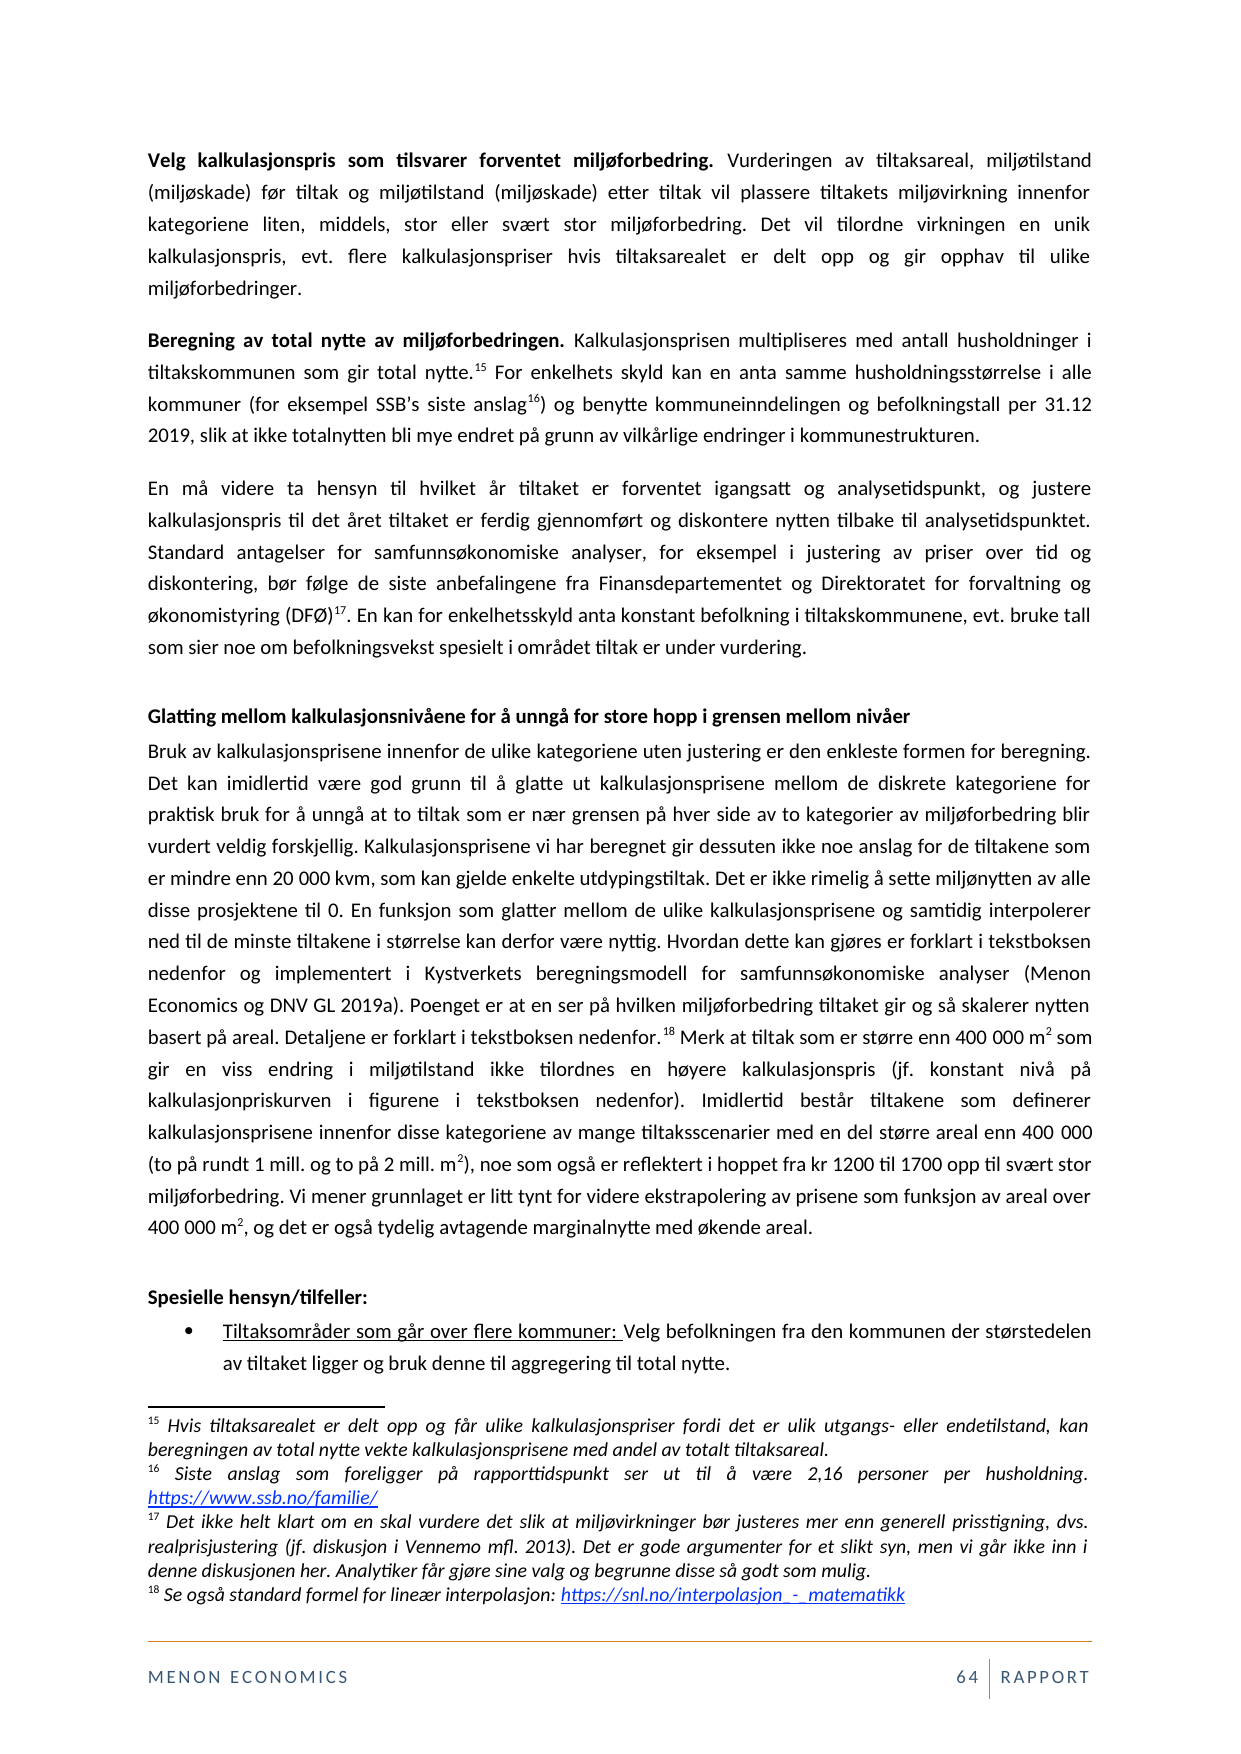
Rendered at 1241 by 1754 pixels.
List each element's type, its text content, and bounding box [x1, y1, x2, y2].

text En må videre ta hensyn til hvilket år tiltaket er forventet igangsatt og analysetidspunkt, og justere kalkulasjonspris til det året tiltaket er ferdig gjennomført og diskontere nytten tilbake til analysetidspunktet. Standard antagelser for samfunnsøkonomiske analyser, for eksempel i justering av priser over tid og diskontering, bør følge de siste anbefalingene fra Finansdepartementet og Direktoratet for forvaltning og økonomistyring (DFØ). En kan for enkelhetsskyld anta konstant befolkning i tiltakskommunene, evt. bruke tall som sier noe om befolkningsvekst spesielt i området tiltak er under vurdering. [148, 475, 1092, 659]
text Bruk av kalkulasjonsprisene innenfor de ulike kategoriene uten justering er den enkleste formen for beregning. Det kan imidlertid være god grunn til å glatte ut kalkulasjonsprisene mellom de diskrete kategoriene for praktisk bruk for å unngå at to tiltak som er nær grensen på hver side av to kategorier av miljøforbedring blir vurdert veldig forskjellig. Kalkulasjonsprisene vi har beregnet gir dessuten ikke noe anslag for de tiltakene som er mindre enn 20 000 kvm, som kan gjelde enkelte utdypingstiltak. Det er ikke rimelig å sette miljønytten av alle disse prosjektene til 0. En funksjon som glatter mellom de ulike kalkulasjonsprisene og samtidig interpolerer ned til de minste tiltakene i størrelse kan derfor være nyttig. Hvordan dette kan gjøres er forklart i tekstboksen nedenfor og implementert i Kystverkets beregningsmodell for samfunnsøkonomiske analyser (Menon Economics og DNV GL 2019a). Poenget er at en ser på hvilken miljøforbedring tiltaket gir og så skalerer nytten basert på areal. Detaljene er forklart i tekstboksen nedenfor. Merk at tiltak som er større enn 400 000 m2 som gir en viss endring i miljøtilstand ikke tilordnes en høyere kalkulasjonspris (jf. konstant nivå på kalkulasjonpriskurven i figurene i tekstboksen nedenfor). Imidlertid består tiltakene som definerer kalkulasjonsprisene innenfor disse kategoriene av mange tiltaksscenarier med en del større areal enn 400 000 (to på rundt 1 mill. og to på 2 mill. m2), noe som også er reflektert i hoppet fra kr 1200 til 1700 opp til svært stor miljøforbedring. Vi mener grunnlaget er litt tynt for videre ekstrapolering av prisene som funksjon av areal over 400 000 m2, og det er også tydelig avtagende marginalnytte med økende areal. [148, 738, 1092, 1240]
list Tiltaksområder som går over flere kommuner: Velg befolkningen fra den kommunen der størstedelen av tiltaket ligger og bruk denne til aggregering til total nytte. [185, 1318, 1092, 1376]
subtitle Glatting mellom kalkulasjonsnivåene for å unngå for store hopp i grensen mellom nivåer [148, 703, 1092, 729]
subtitle Spesielle hensyn/tilfeller: [148, 1284, 1092, 1309]
text Beregning av total nytte av miljøforbedringen. Kalkulasjonsprisen multipliseres med antall husholdninger i tiltakskommunen som gir total nytte. For enkelhets skyld kan en anta samme husholdningsstørrelse i alle kommuner (for eksempel SSB’s siste anslag) og benytte kommuneinndelingen og befolkningstall per 31.12 2019, slik at ikke totalnytten bli mye endret på grunn av vilkårlige endringer i kommunestrukturen. [148, 327, 1092, 448]
text Velg kalkulasjonspris som tilsvarer forventet miljøforbedring. Vurderingen av tiltaksareal, miljøtilstand (miljøskade) før tiltak og miljøtilstand (miljøskade) etter tiltak vil plassere tiltakets miljøvirkning innenfor kategoriene liten, middels, stor eller svært stor miljøforbedring. Det vil tilordne virkningen en unik kalkulasjonspris, evt. flere kalkulasjonspriser hvis tiltaksarealet er delt opp og gir opphav til ulike miljøforbedringer. [148, 148, 1092, 300]
